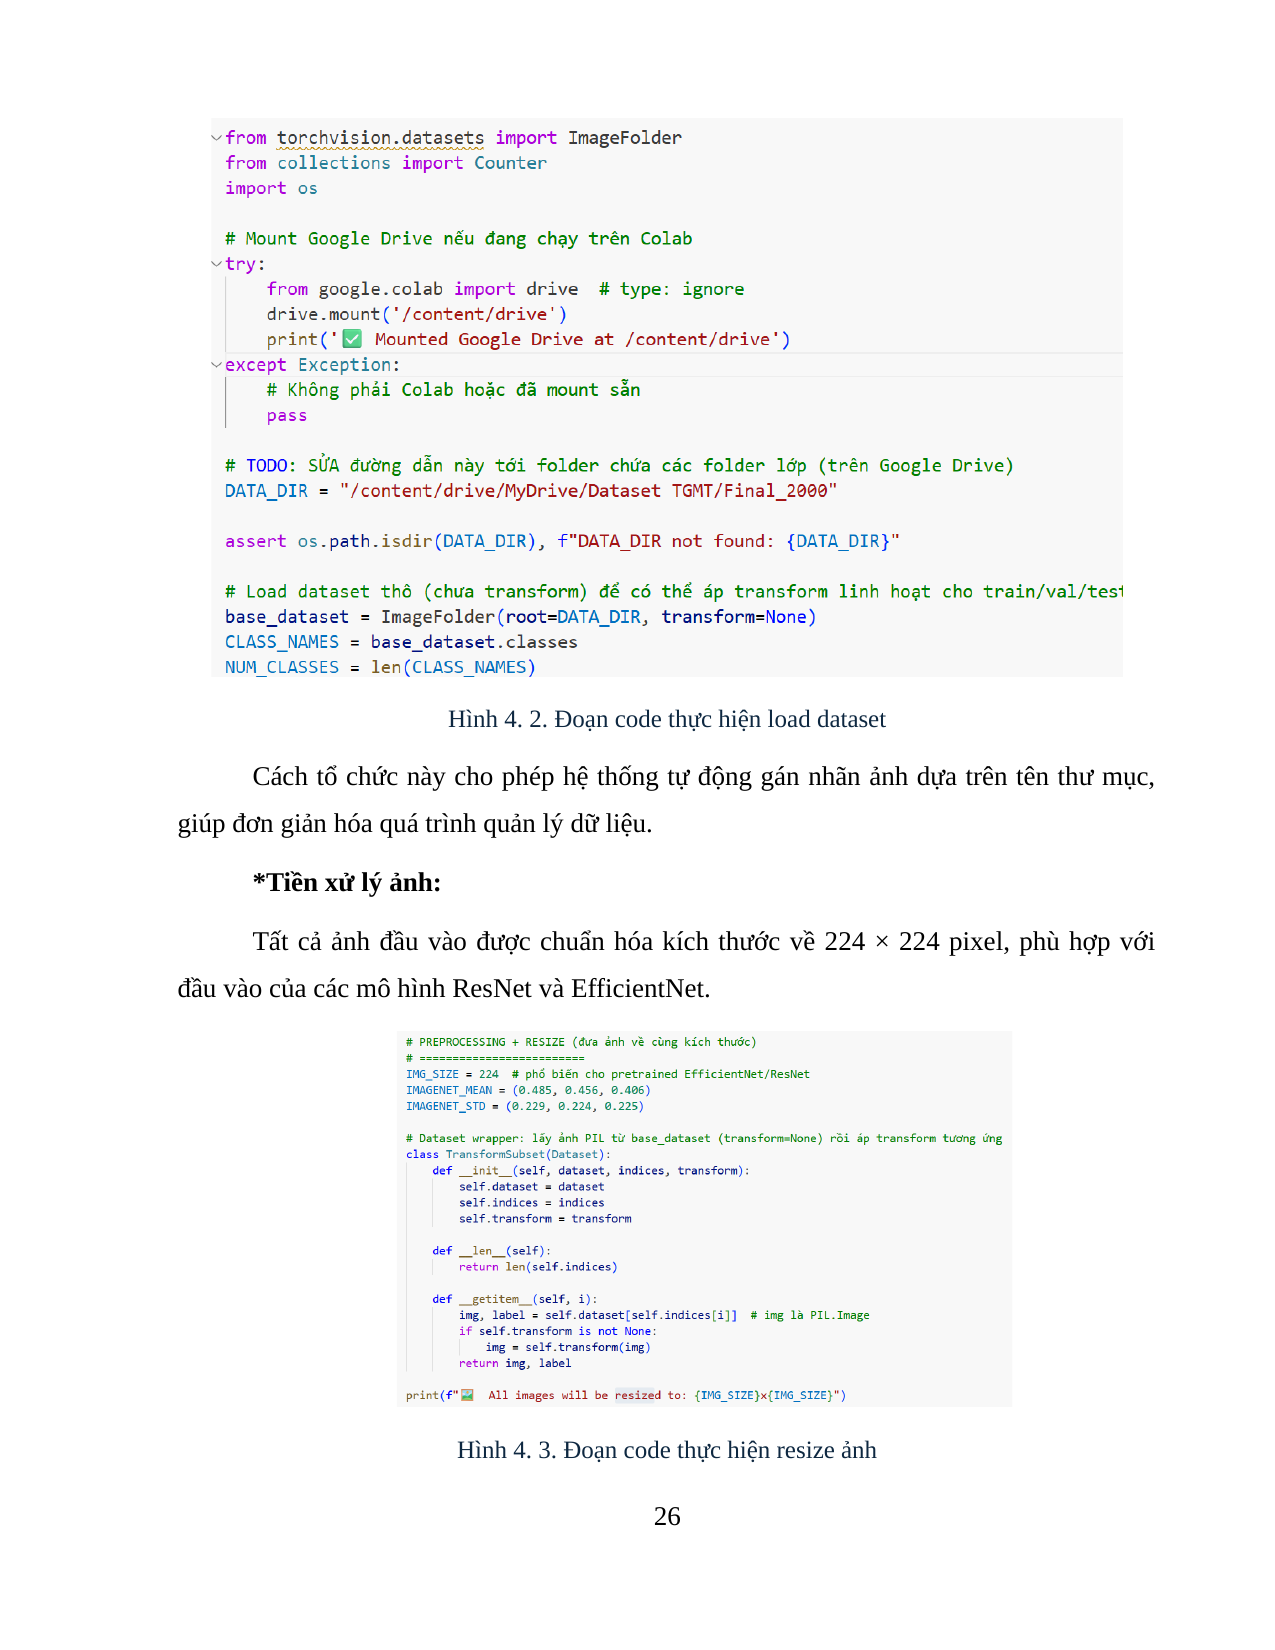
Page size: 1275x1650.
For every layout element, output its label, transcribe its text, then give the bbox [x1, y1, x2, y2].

picture [211, 118, 1123, 677]
text Cách tổ chức này cho phép hệ thống tự động gán nhãn ảnh dựa trên tên thư mục, giúp đơn giản hóa quá trình quản lý dữ liệu. [177, 760, 1157, 838]
text Hình 4. 3. Đoạn code thực hiện resize ảnh [177, 1435, 1157, 1464]
text Hình 4. 2. Đoạn code thực hiện load dataset [177, 704, 1157, 733]
text Tất cả ảnh đầu vào được chuẩn hóa kích thước về 224 × 224 pixel, phù hợp với đầu vào của các mô hình ResNet và EfficientNet. [177, 925, 1157, 1003]
text *Tiền xử lý ảnh: [177, 866, 1157, 897]
picture [396, 1031, 1013, 1407]
